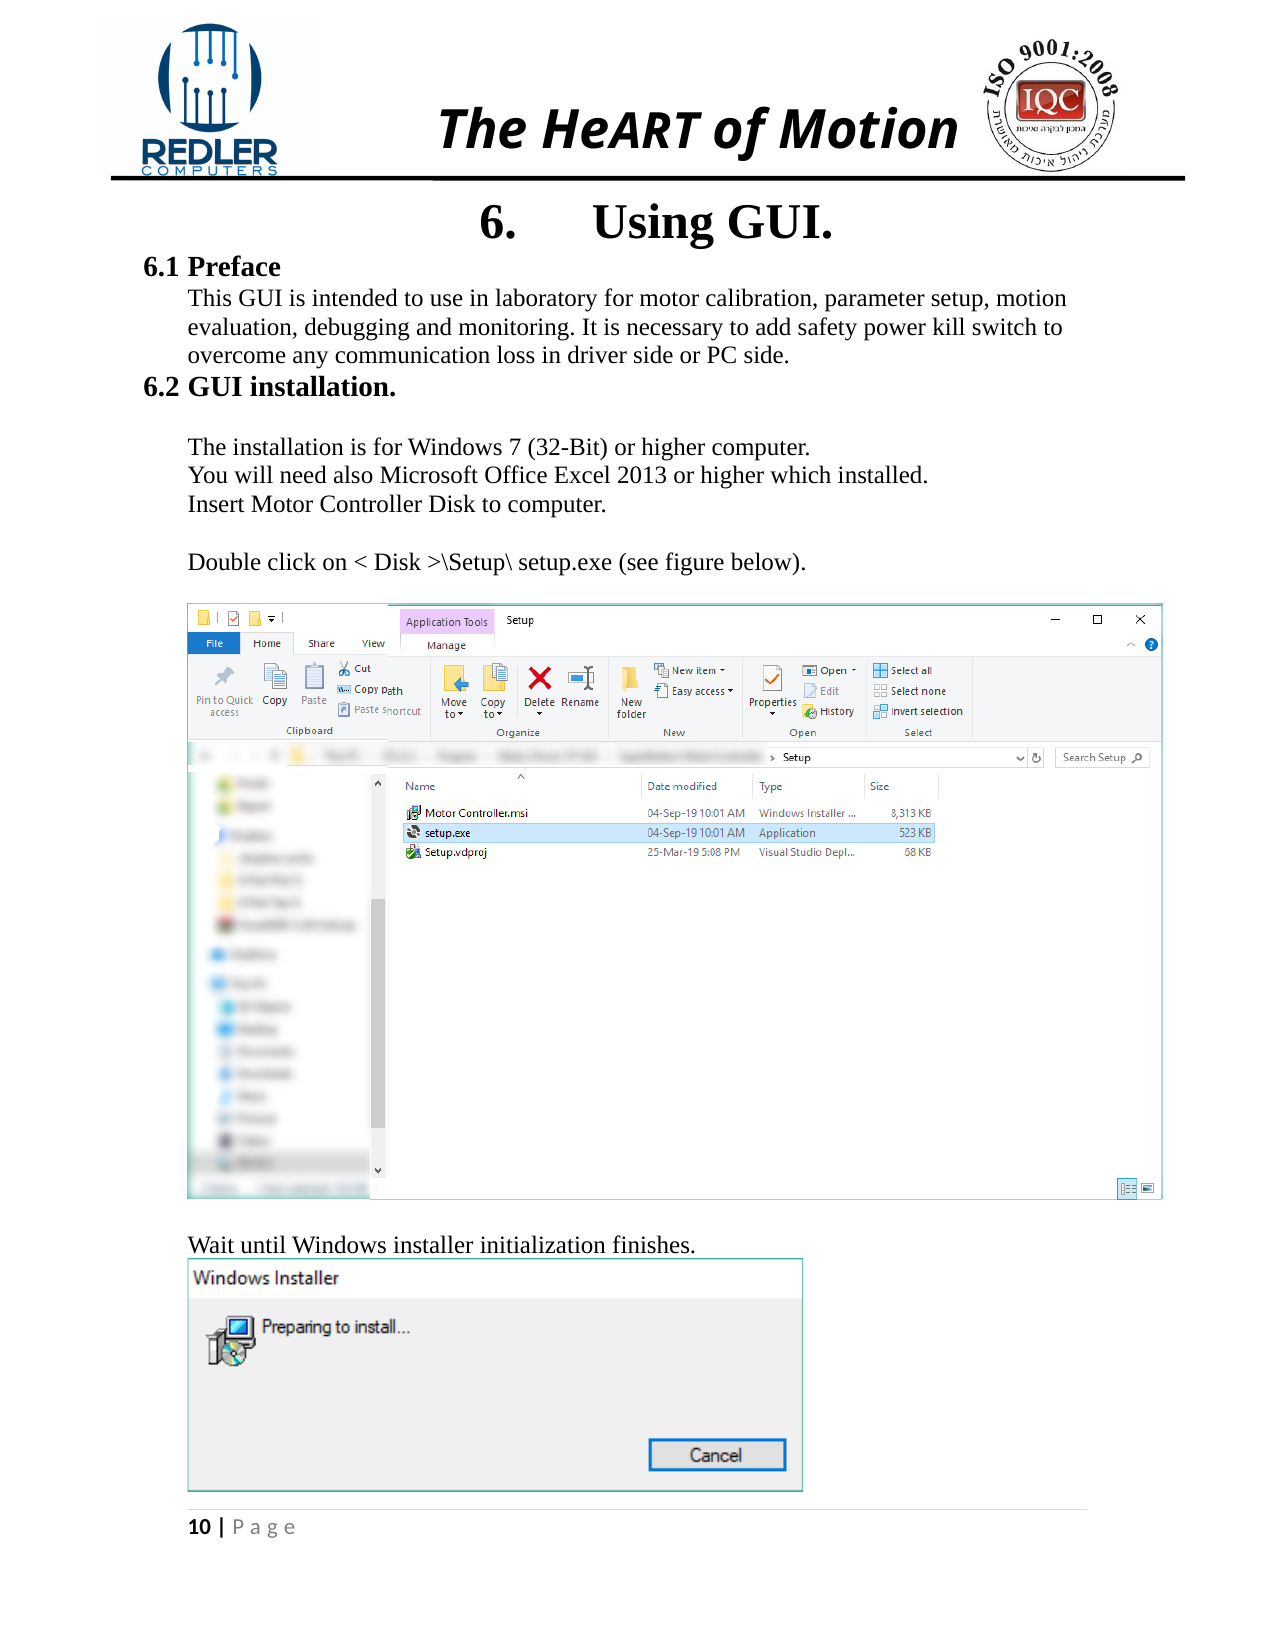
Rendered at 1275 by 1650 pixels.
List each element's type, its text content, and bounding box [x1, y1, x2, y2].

list The installation is for Windows 7 (32-Bit) or higher computer. [187, 432, 1087, 460]
subtitle Using GUI. [225, 192, 1087, 249]
picture [981, 37, 1122, 174]
list Double click on < Disk >\Setup\ setup.exe (see figure below). [187, 547, 1087, 575]
picture [187, 1258, 804, 1492]
list You will need also Microsoft Office Excel 2013 or higher which installed. [187, 460, 1087, 489]
text This GUI is intended to use in laboratory for motor calibration, parameter setup, motion evaluation, debugging and monitoring. It is necessary to add safety power kill switch to overcome any communication loss in driver side or PC side. [187, 283, 1087, 369]
text Wait until Windows installer initialization finishes. [187, 1230, 1087, 1259]
subtitle Preface [143, 249, 1087, 283]
subtitle GUI installation. [143, 369, 1087, 403]
list Insert Motor Controller Disk to computer. [187, 489, 1087, 518]
picture [187, 603, 1163, 1200]
